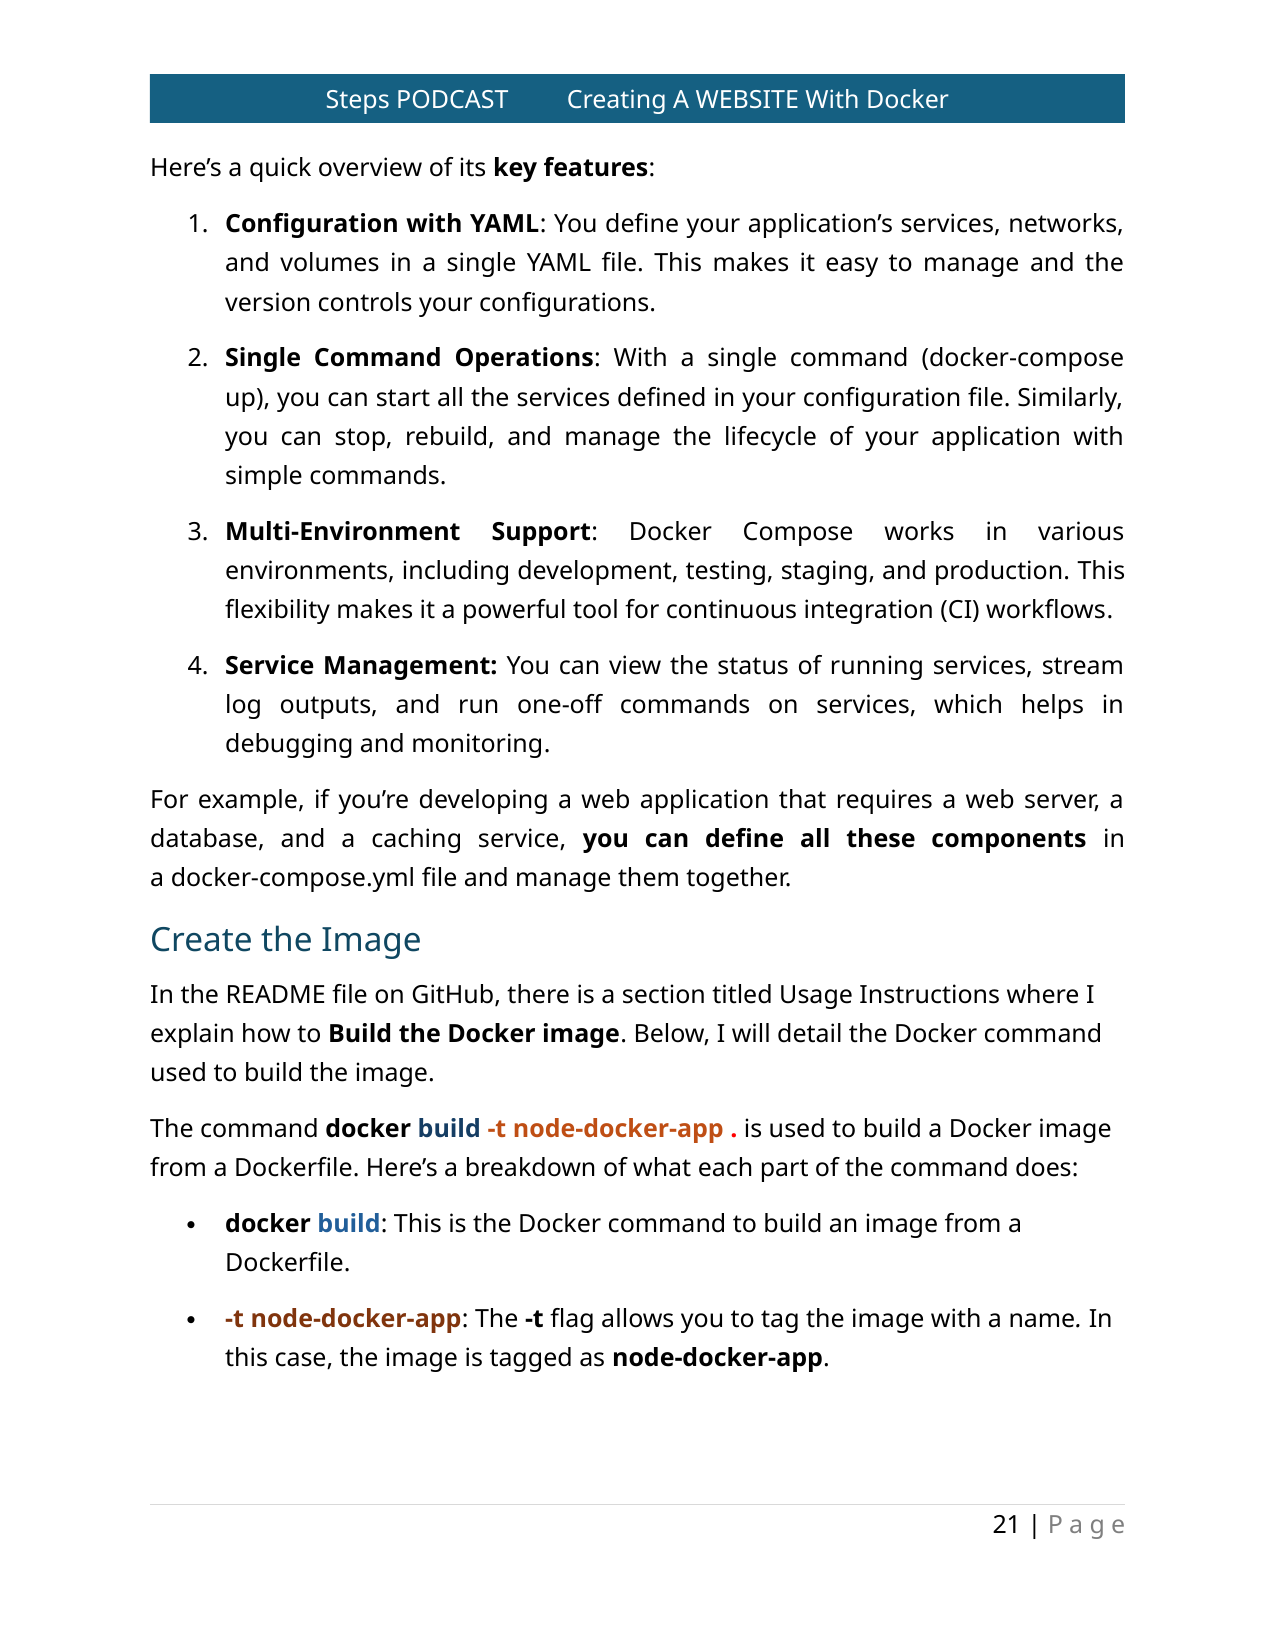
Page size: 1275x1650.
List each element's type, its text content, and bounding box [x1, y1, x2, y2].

list -t node-docker-app: The -t flag allows you to tag the image with a name. In this case, the image is tagged as node-docker-app. [187, 1301, 1125, 1374]
list Multi-Environment Support: Docker Compose works in various environments, including development, testing, staging, and production. This flexibility makes it a powerful tool for continuous integration (CI) workflows. [187, 513, 1125, 626]
text Here’s a quick overview of its key features: [150, 150, 1125, 184]
text In the README file on GitHub, there is a section titled Usage Instructions where I explain how to Build the Docker image. Below, I will detail the Docker command used to build the image. [150, 976, 1125, 1089]
list Service Management: You can view the status of running services, stream log outputs, and run one-off commands on services, which helps in debugging and monitoring. [187, 647, 1125, 760]
text For example, if you’re developing a web application that requires a web server, a database, and a caching service, you can define all these components in a docker-compose.yml file and manage them together. [150, 782, 1125, 894]
list docker build: This is the Docker command to build an image from a Dockerfile. [187, 1206, 1125, 1279]
list Configuration with YAML: You define your application’s services, networks, and volumes in a single YAML file. This makes it easy to manage and the version controls your configurations. [187, 206, 1125, 318]
subtitle Create the Image [150, 916, 1125, 961]
text The command docker build -t node-docker-app . is used to build a Docker image from a Dockerfile. Here’s a breakdown of what each part of the command does: [150, 1111, 1125, 1184]
list Single Command Operations: With a single command (docker-compose up), you can start all the services defined in your configuration file. Similarly, you can stop, rebuild, and manage the lifecycle of your application with simple commands. [187, 340, 1125, 492]
